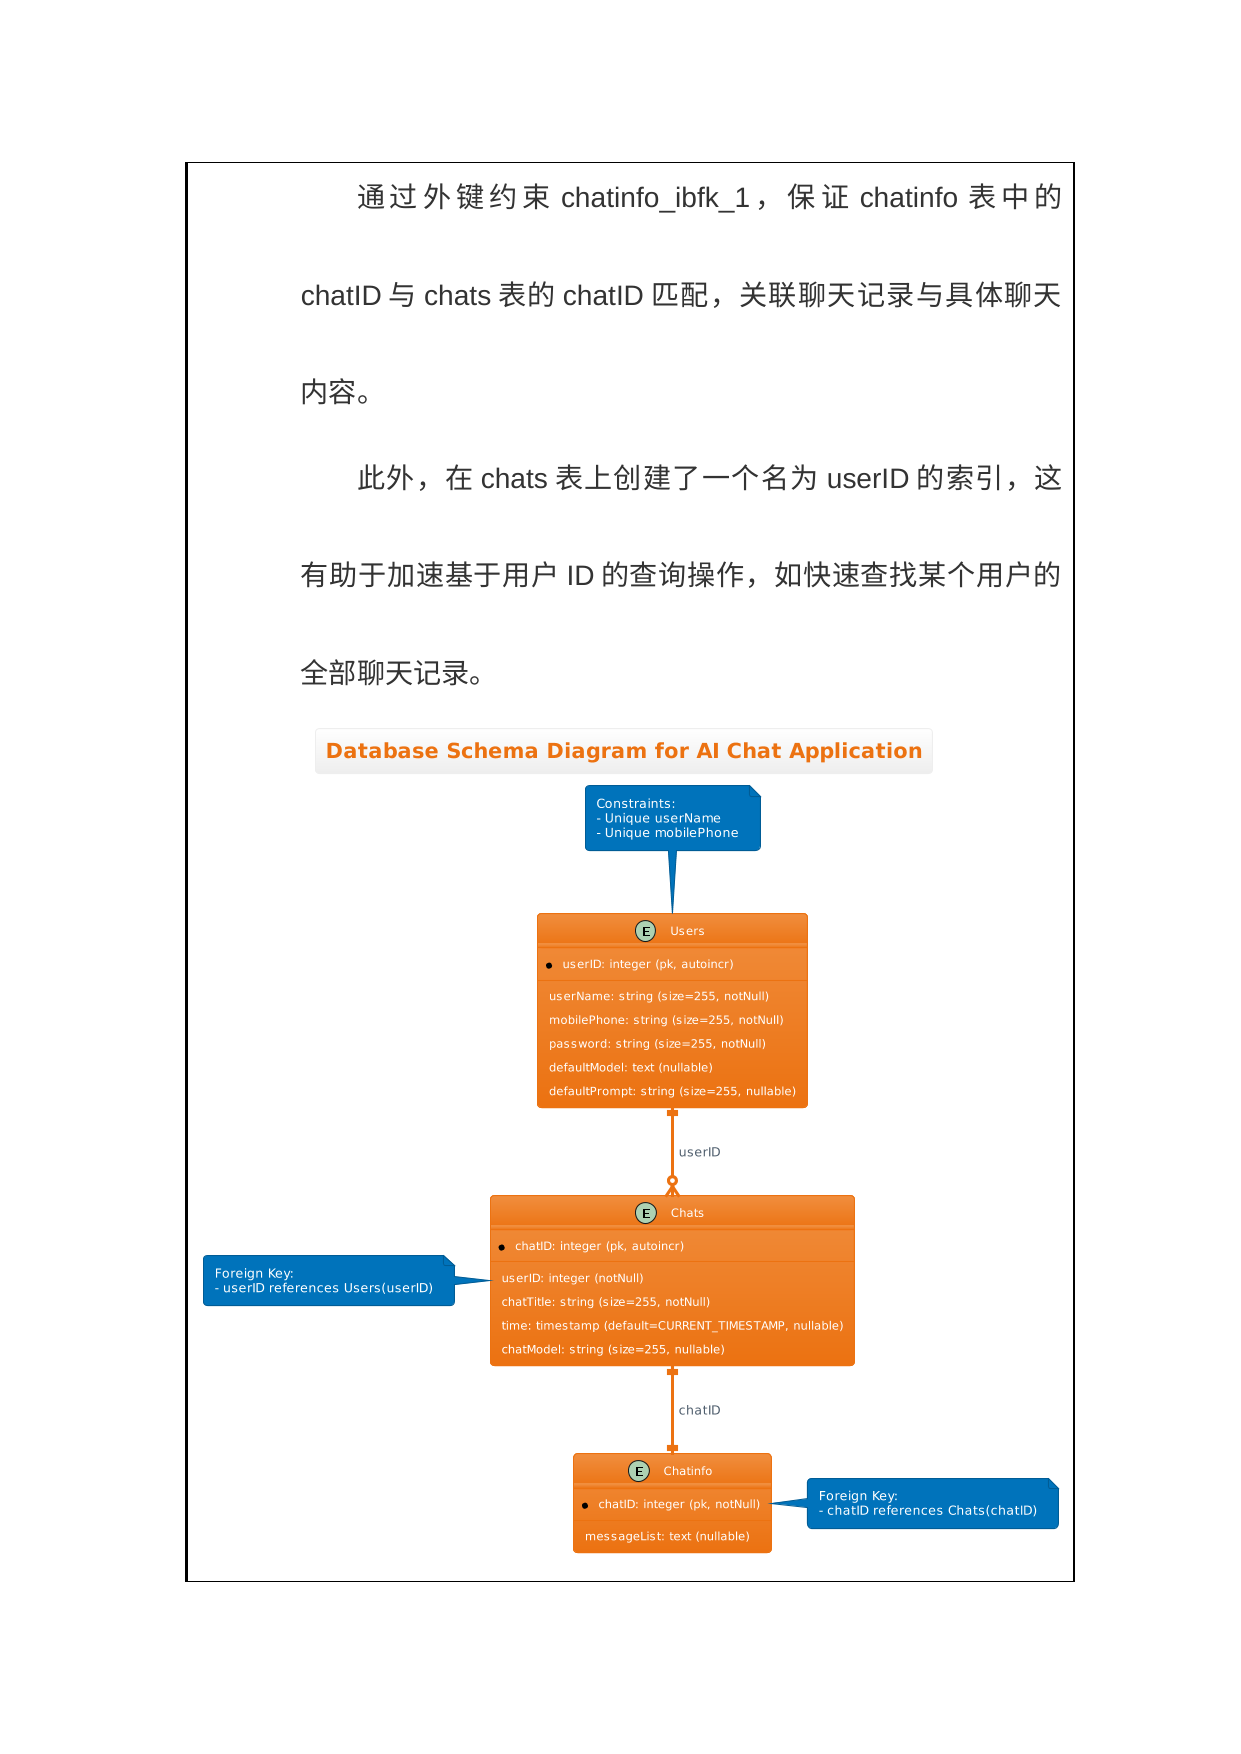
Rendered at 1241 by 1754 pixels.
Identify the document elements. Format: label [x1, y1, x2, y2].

table_cell [188, 163, 1073, 1581]
picture [197, 723, 1063, 1557]
